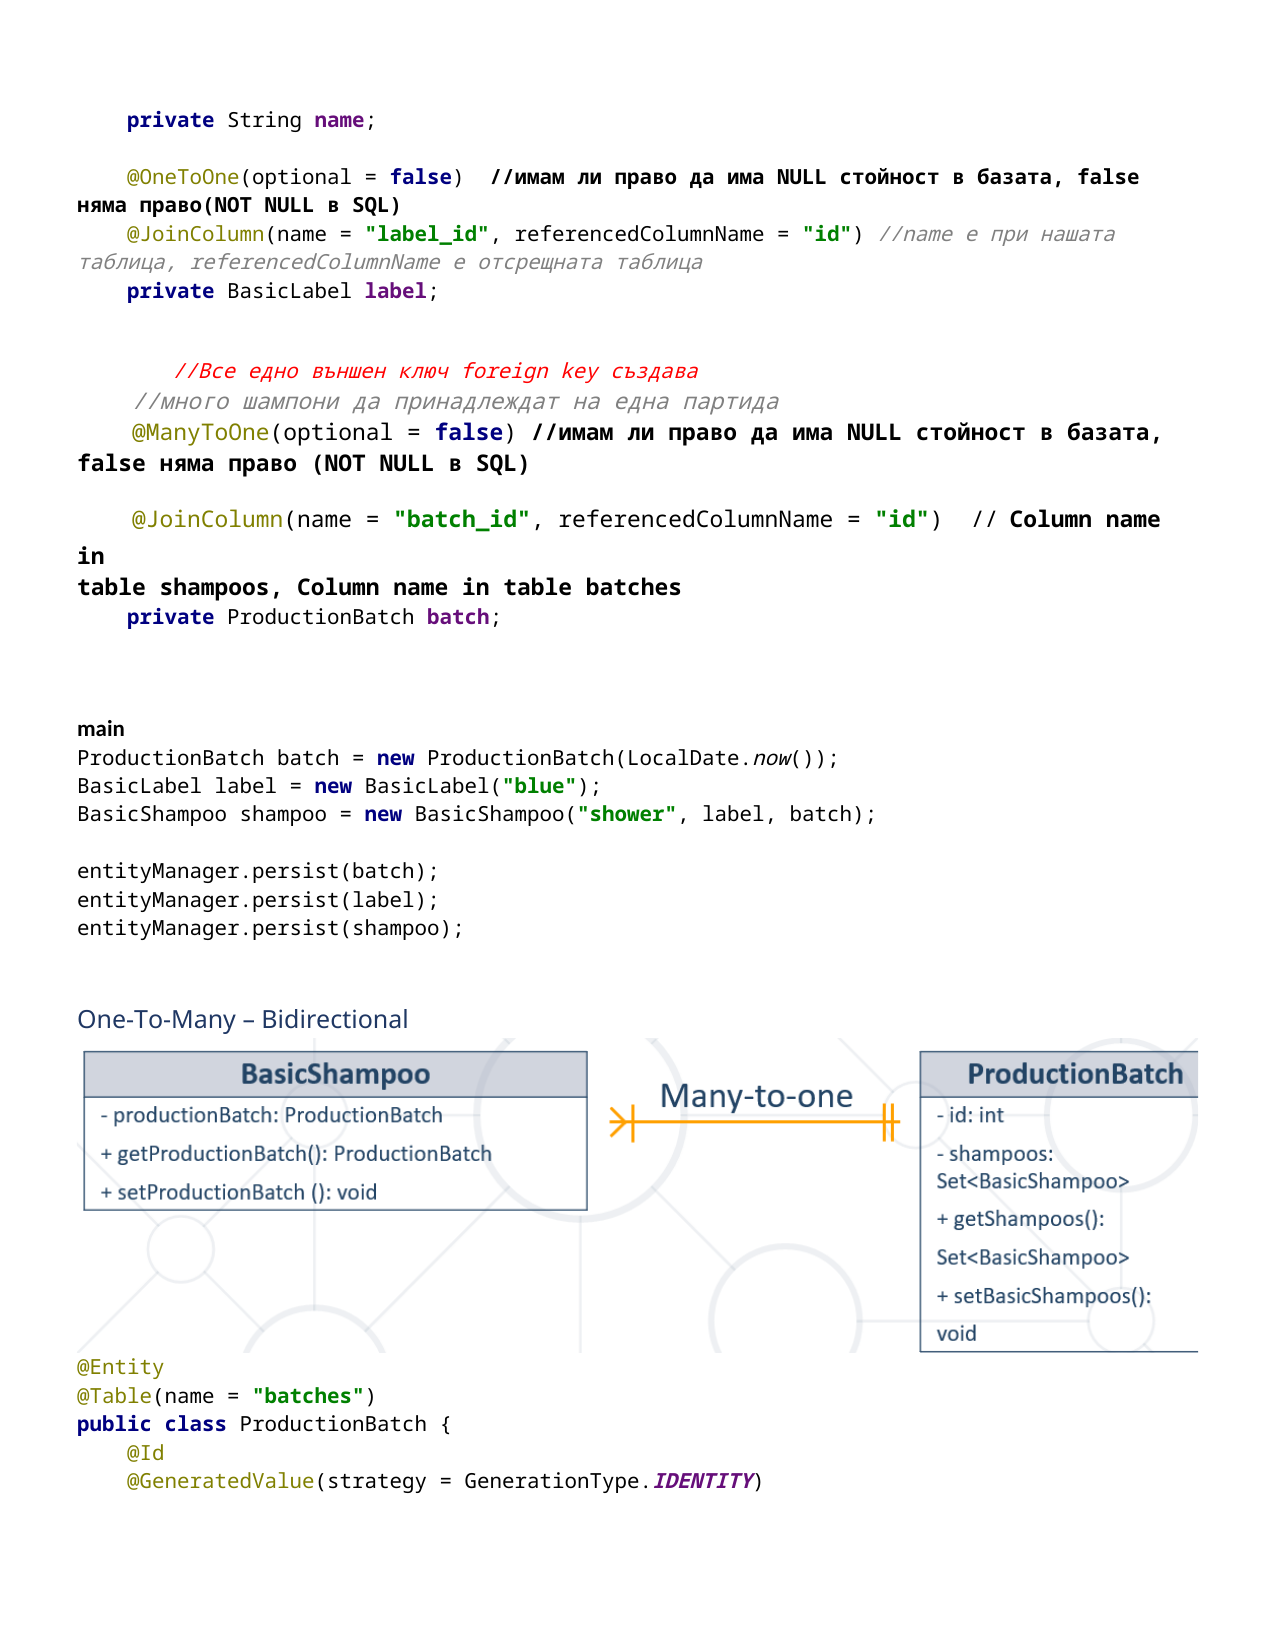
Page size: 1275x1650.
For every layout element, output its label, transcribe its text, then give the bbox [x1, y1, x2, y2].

text main [77, 714, 1198, 743]
text private ProductionBatch batch; [77, 602, 1198, 631]
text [77, 1353, 1198, 1494]
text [77, 77, 1198, 328]
text ProductionBatch batch = new ProductionBatch(LocalDate.now()); BasicLabel label = new BasicLabel("blue"); BasicShampoo shampoo = new BasicShampoo("shower", label, batch); entityManager.persist(batch); entityManager.persist(label); entityManager.persist(shampoo); [77, 743, 1198, 942]
subtitle One-To-Many – Bidirectional [77, 1002, 1198, 1036]
picture [76, 1038, 1199, 1353]
text //Все едно външен ключ foreign key създава //много шампони да принадлеждат на една партида @ManyToOne(optional = false) //имам ли право да има NULL стойност в базата, false няма право (NOT NULL в SQL) @JoinColumn(name = "batch_id", referencedColumnName = "id") // Column name in table shampoos, Column name in table batches [77, 356, 1198, 602]
